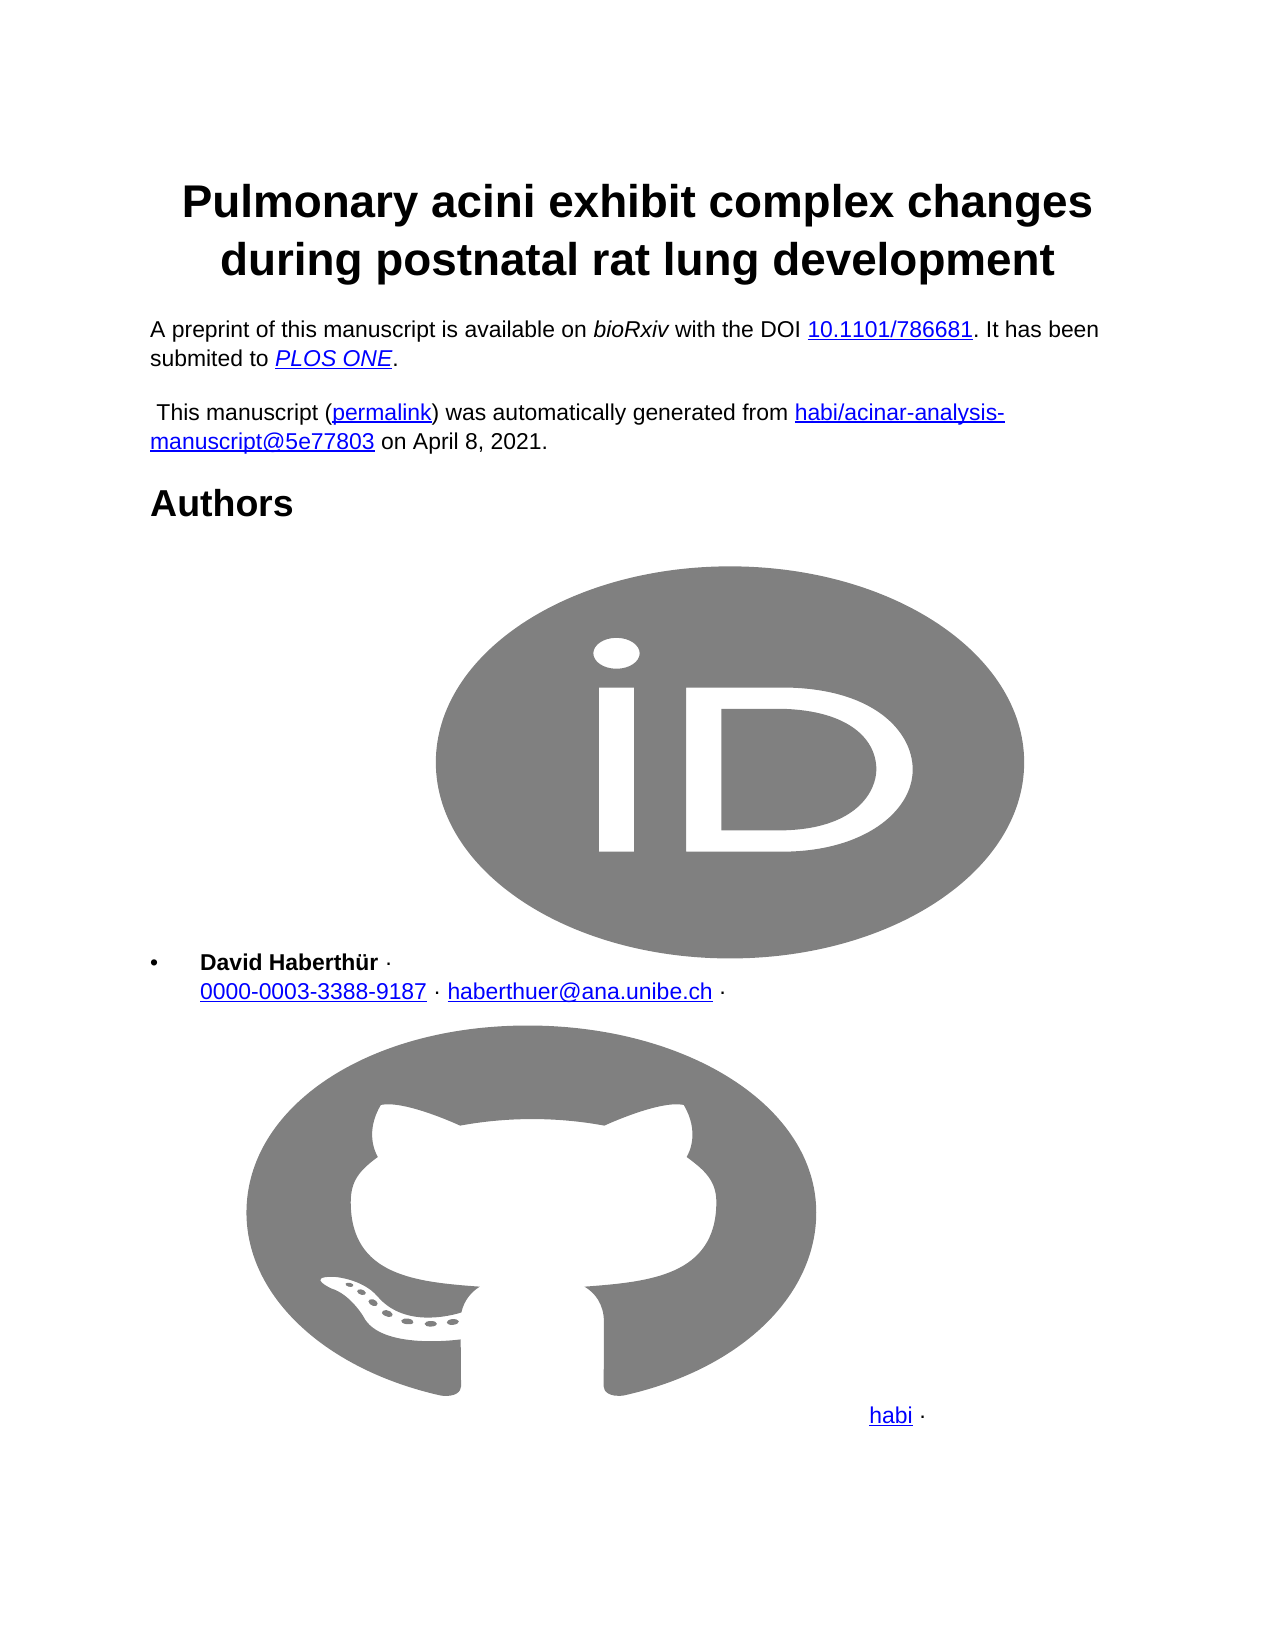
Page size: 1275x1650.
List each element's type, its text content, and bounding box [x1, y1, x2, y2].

title Pulmonary acini exhibit complex changes during postnatal rat lung development [150, 175, 1125, 286]
subtitle Authors [150, 482, 1125, 525]
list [150, 554, 1125, 1429]
text A preprint of this manuscript is available on bioRxiv with the DOI 10.1101/786681. It has been submited to PLOS ONE. [150, 316, 1125, 371]
text This manuscript (permalink) was automatically generated from habi/acinar-analysis-manuscript@5e77803 on April 8, 2021. [150, 399, 1125, 454]
